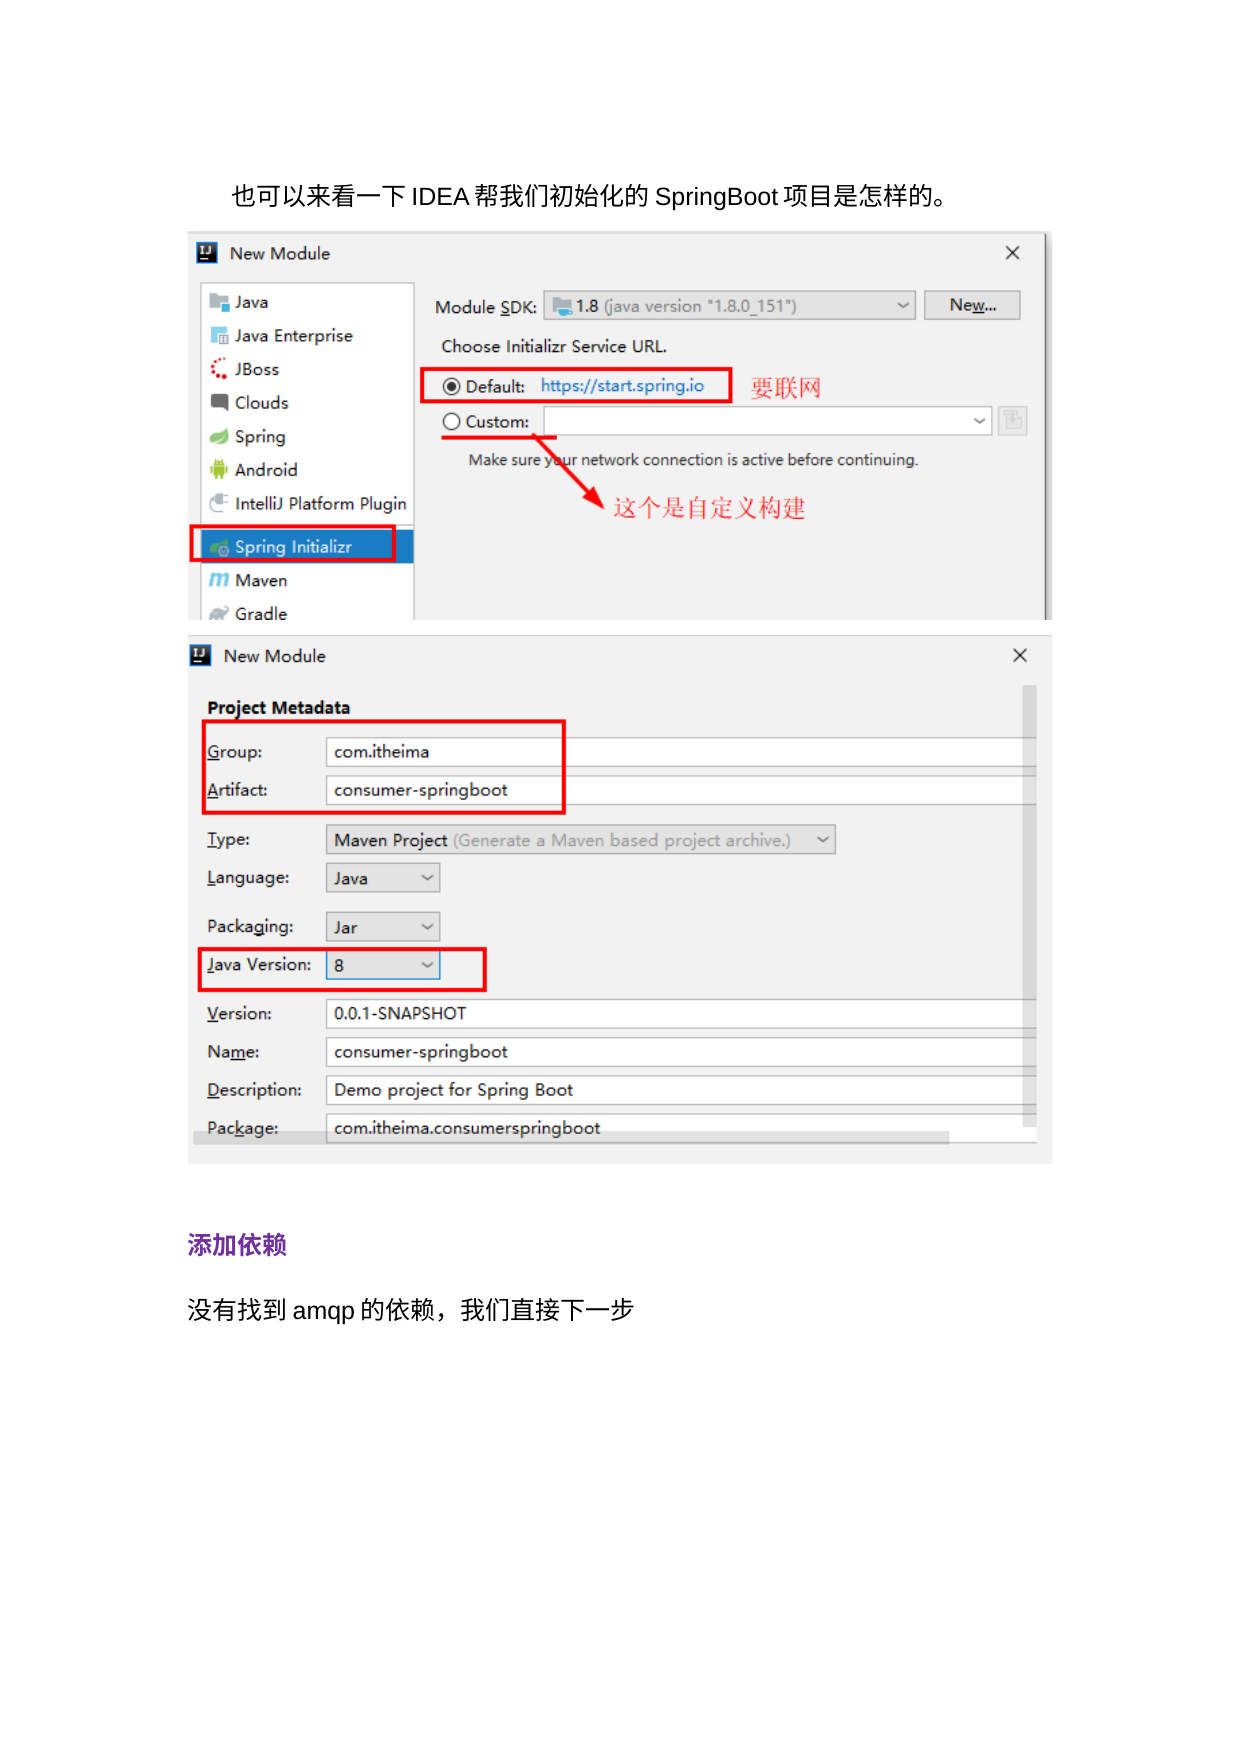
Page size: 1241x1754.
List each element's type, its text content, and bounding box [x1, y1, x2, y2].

text 也可以来看一下IDEA帮我们初始化的SpringBoot项目是怎样的。 [187, 162, 1053, 227]
picture [187, 231, 1053, 620]
text 没有找到amqp的依赖，我们直接下一步 [187, 1276, 1053, 1341]
text 添加依赖 [187, 1211, 1053, 1276]
picture [187, 635, 1053, 1164]
